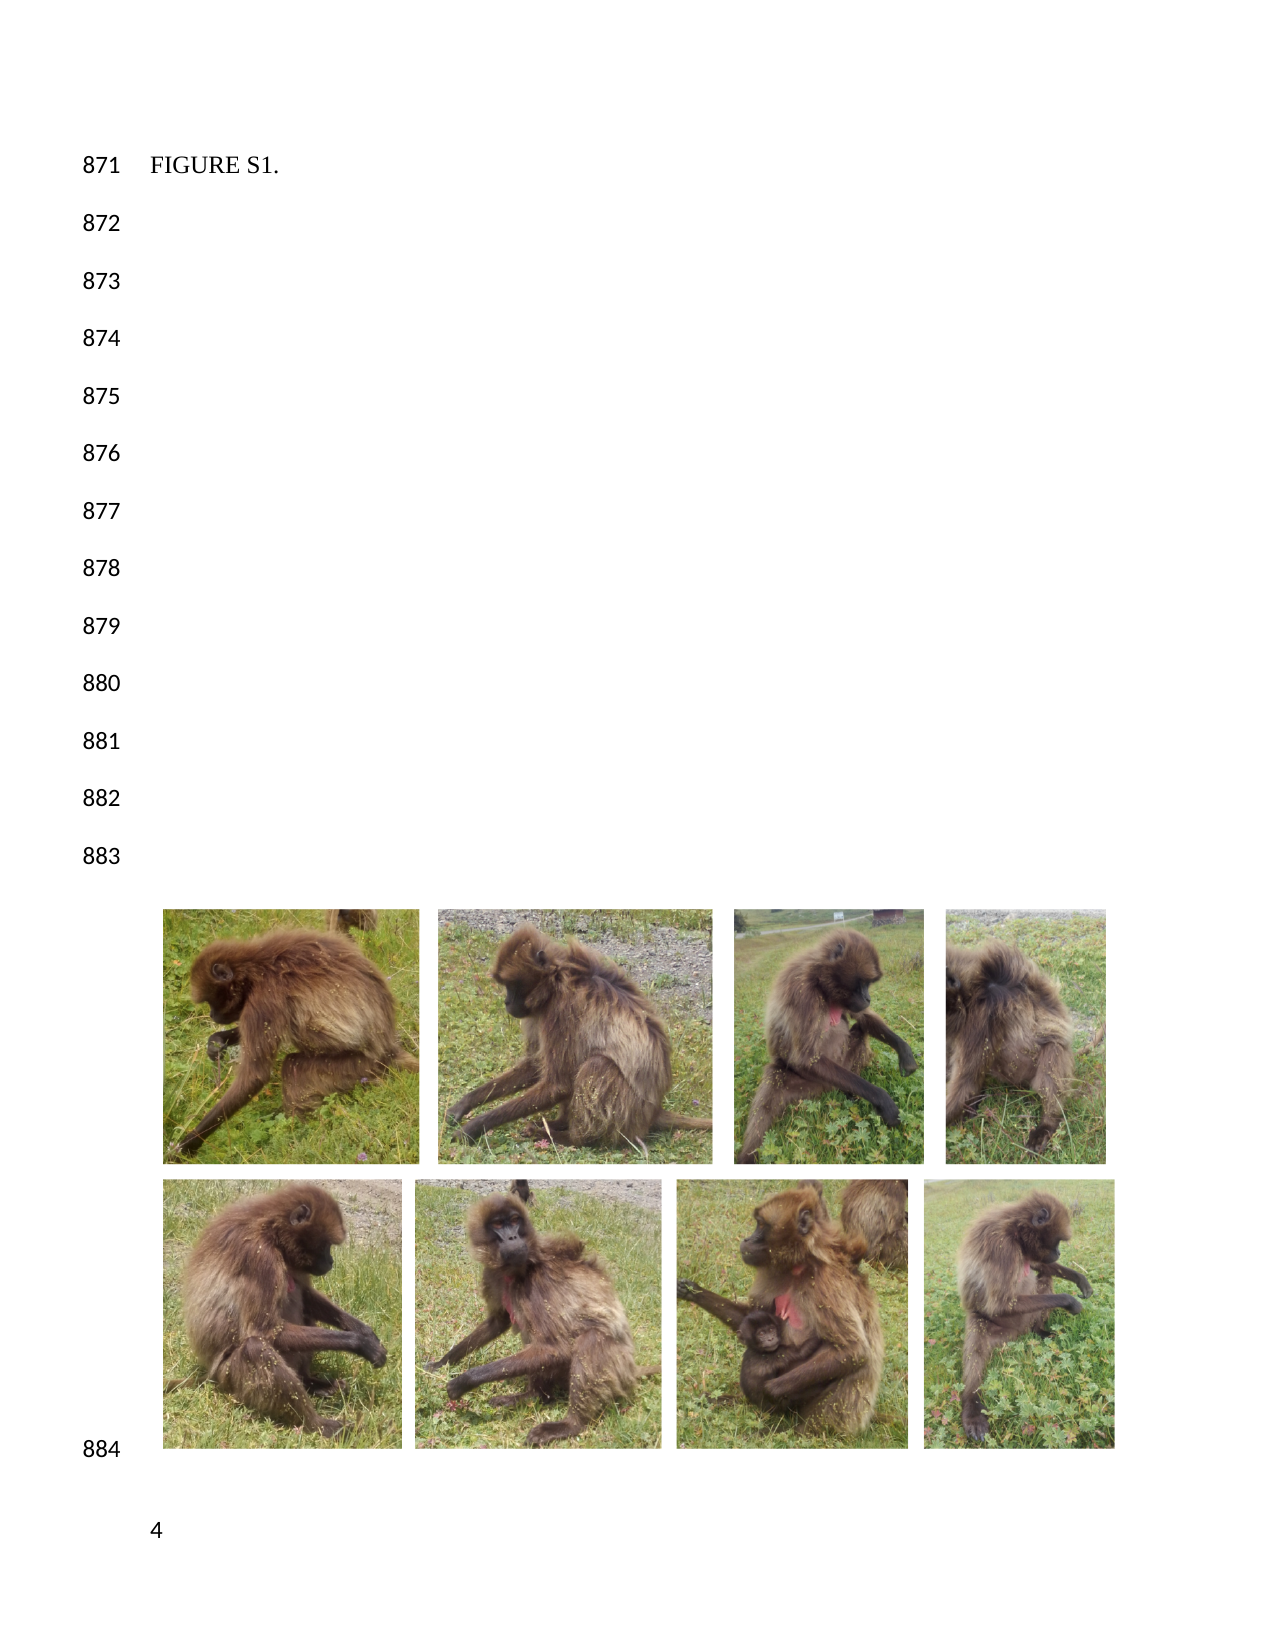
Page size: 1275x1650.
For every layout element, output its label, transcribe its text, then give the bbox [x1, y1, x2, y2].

text FIGURE S1. [150, 150, 1125, 179]
picture [150, 897, 1125, 1458]
